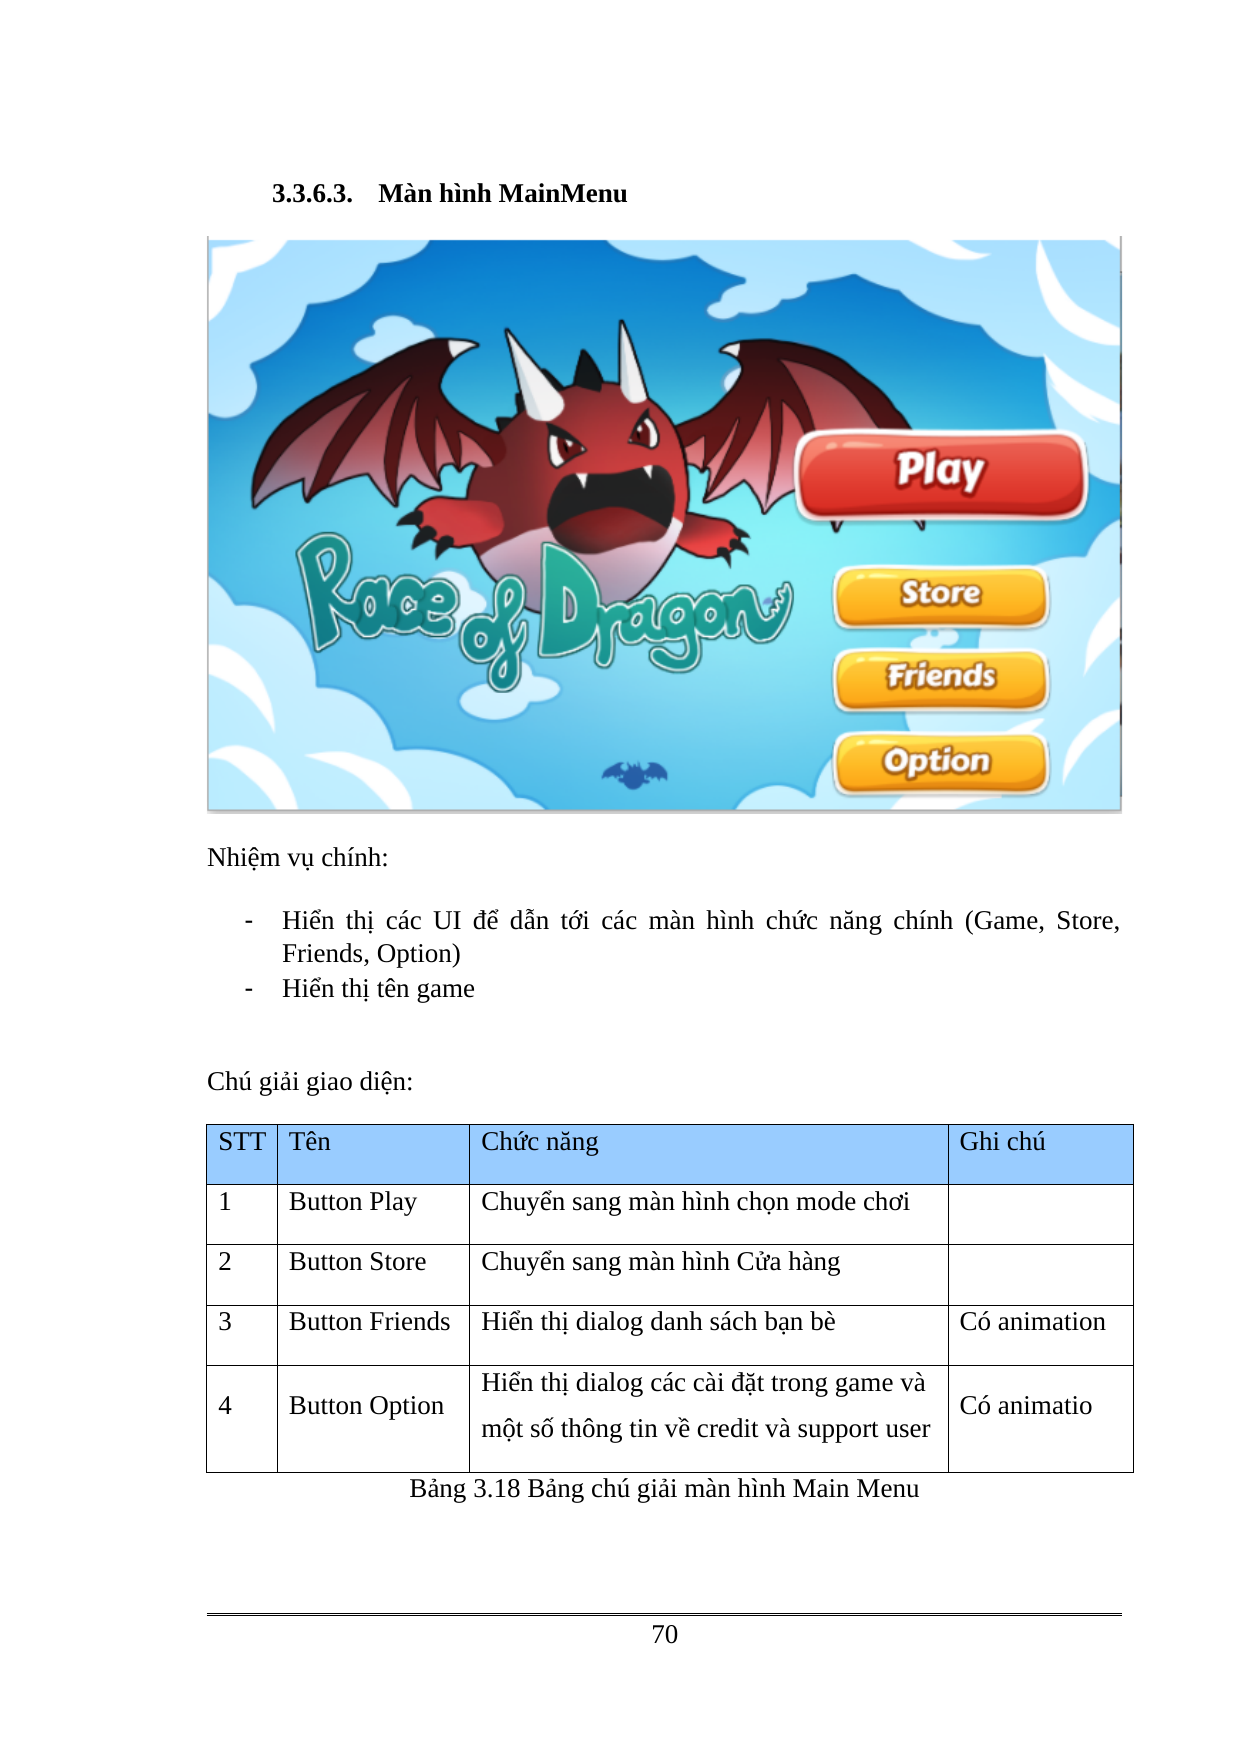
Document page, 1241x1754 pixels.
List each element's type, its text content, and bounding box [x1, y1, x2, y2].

table_cell Hiển thị dialog danh sách bạn bè [470, 1306, 948, 1365]
table_cell [949, 1245, 1133, 1304]
table_cell Button Play [278, 1185, 469, 1244]
table_cell Chuyển sang màn hình Cửa hàng [470, 1245, 948, 1304]
table_cell 4 [207, 1366, 277, 1472]
table_cell 1 [207, 1185, 277, 1244]
table_cell Hiển thị dialog các cài đặt trong game và một số thông tin về credit và support user [470, 1366, 948, 1472]
table_cell Button Store [278, 1245, 469, 1304]
list Hiển thị tên game [244, 969, 1122, 1006]
table_cell Button Option [278, 1366, 469, 1472]
table_cell 2 [207, 1245, 277, 1304]
text Nhiệm vụ chính: [207, 841, 1122, 873]
table_cell Button Friends [278, 1306, 469, 1365]
table_cell Chuyển sang màn hình chọn mode chơi [470, 1185, 948, 1244]
subtitle Màn hình MainMenu [272, 177, 1122, 208]
table_cell Có animation [949, 1306, 1133, 1365]
table_header Ghi chú [949, 1125, 1133, 1184]
table_cell 3 [207, 1306, 277, 1365]
table_header Tên [278, 1125, 469, 1184]
list Hiển thị các UI để dẫn tới các màn hình chức năng chính (Game, Store, Friends, Option) [244, 901, 1122, 969]
picture [206, 236, 1123, 814]
table_header Chức năng [470, 1125, 948, 1184]
table_header STT [207, 1125, 277, 1184]
table_cell Có animatio [949, 1366, 1133, 1472]
text Chú giải giao diện: [207, 1065, 1122, 1096]
table_cell [949, 1185, 1133, 1244]
